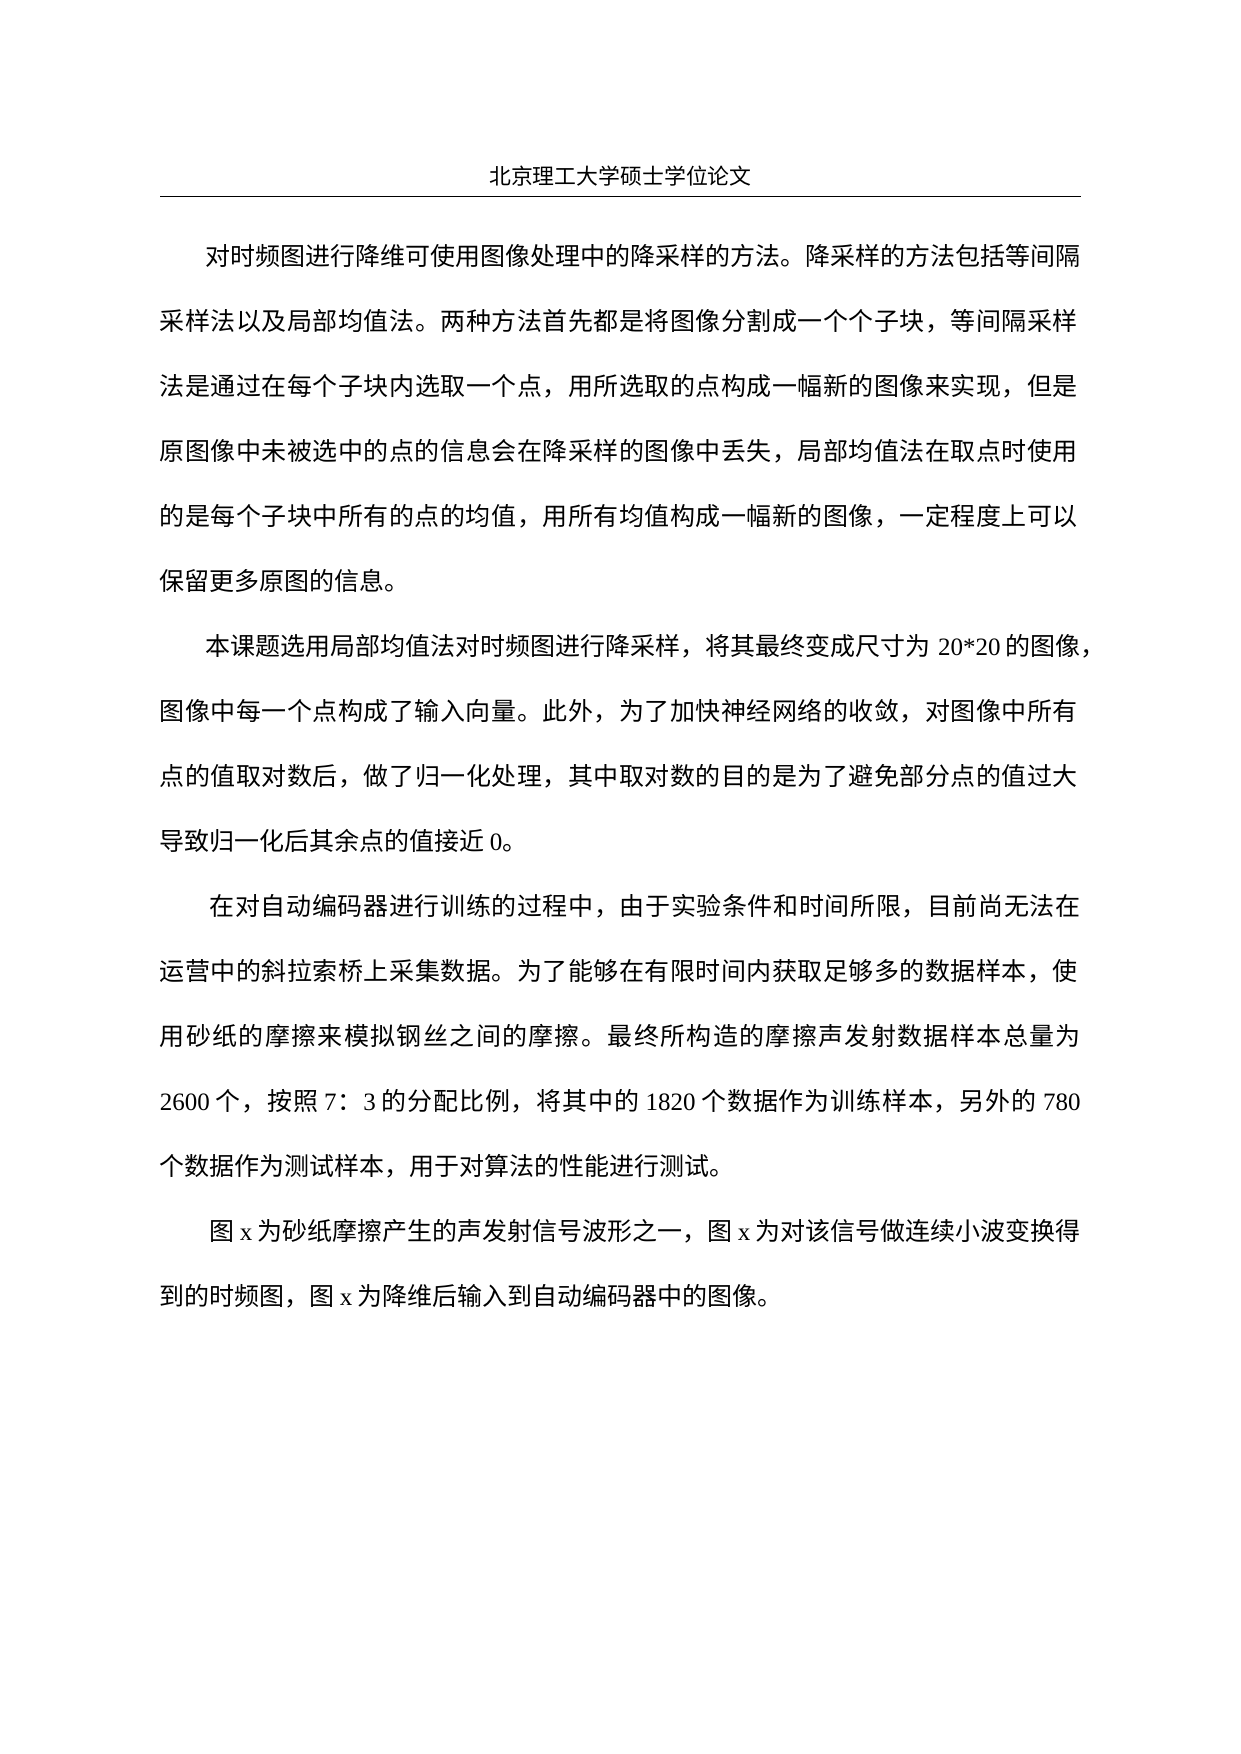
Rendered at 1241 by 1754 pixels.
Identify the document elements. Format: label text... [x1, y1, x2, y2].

text 在对自动编码器进行训练的过程中，由于实验条件和时间所限，目前尚无法在运营中的斜拉索桥上采集数据。为了能够在有限时间内获取足够多的数据样本，使用砂纸的摩擦来模拟钢丝之间的摩擦。最终所构造的摩擦声发射数据样本总量为2600个，按照7：3的分配比例，将其中的1820个数据作为训练样本，另外的780个数据作为测试样本，用于对算法的性能进行测试。 [159, 872, 1081, 1197]
text 图x为砂纸摩擦产生的声发射信号波形之一，图x为对该信号做连续小波变换得到的时频图，图x为降维后输入到自动编码器中的图像。 [159, 1197, 1081, 1327]
text 对时频图进行降维可使用图像处理中的降采样的方法。降采样的方法包括等间隔采样法以及局部均值法。两种方法首先都是将图像分割成一个个子块，等间隔采样法是通过在每个子块内选取一个点，用所选取的点构成一幅新的图像来实现，但是原图像中未被选中的点的信息会在降采样的图像中丢失，局部均值法在取点时使用的是每个子块中所有的点的均值，用所有均值构成一幅新的图像，一定程度上可以保留更多原图的信息。 [159, 222, 1081, 612]
text 本课题选用局部均值法对时频图进行降采样，将其最终变成尺寸为20*20的图像，图像中每一个点构成了输入向量。此外，为了加快神经网络的收敛，对图像中所有点的值取对数后，做了归一化处理，其中取对数的目的是为了避免部分点的值过大导致归一化后其余点的值接近0。 [159, 612, 1081, 872]
